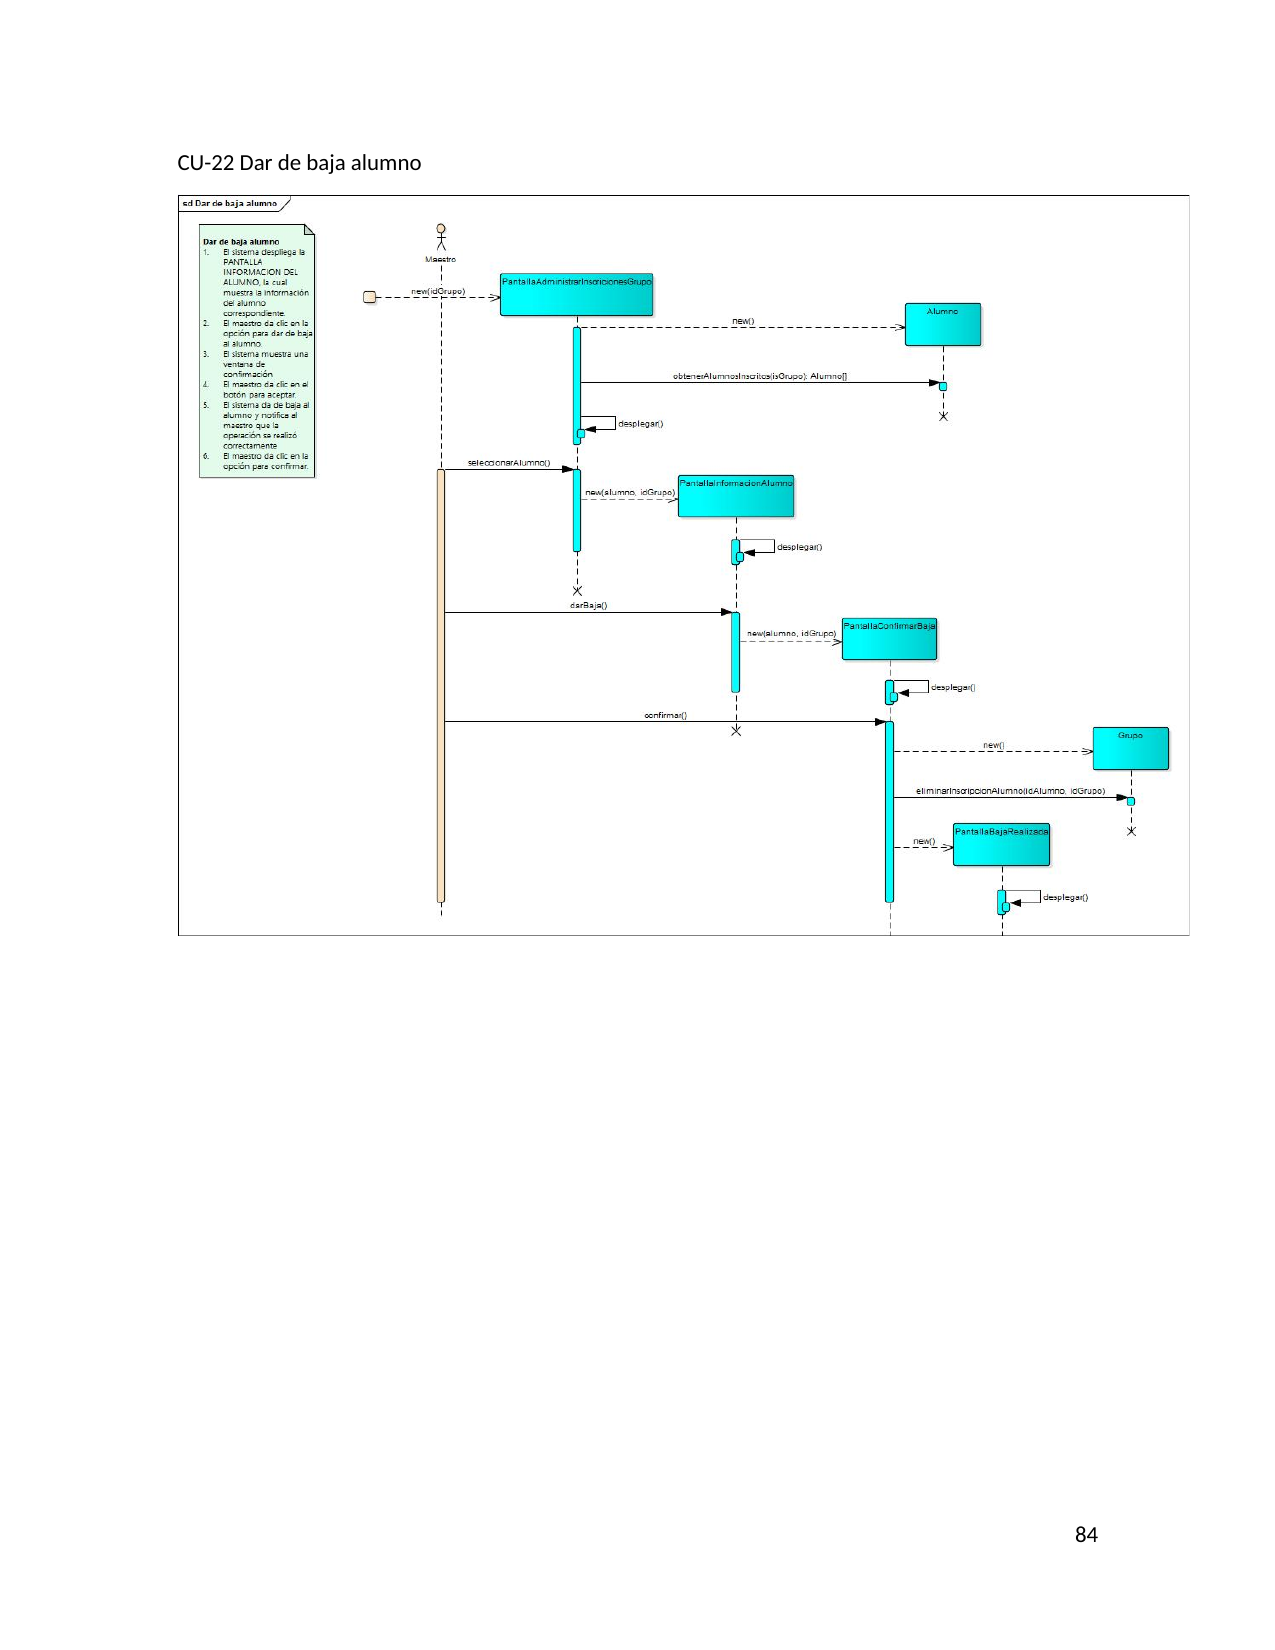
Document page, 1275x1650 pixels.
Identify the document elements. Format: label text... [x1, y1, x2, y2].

picture [177, 194, 1190, 936]
text CU-22 Dar de baja alumno [177, 148, 1098, 176]
